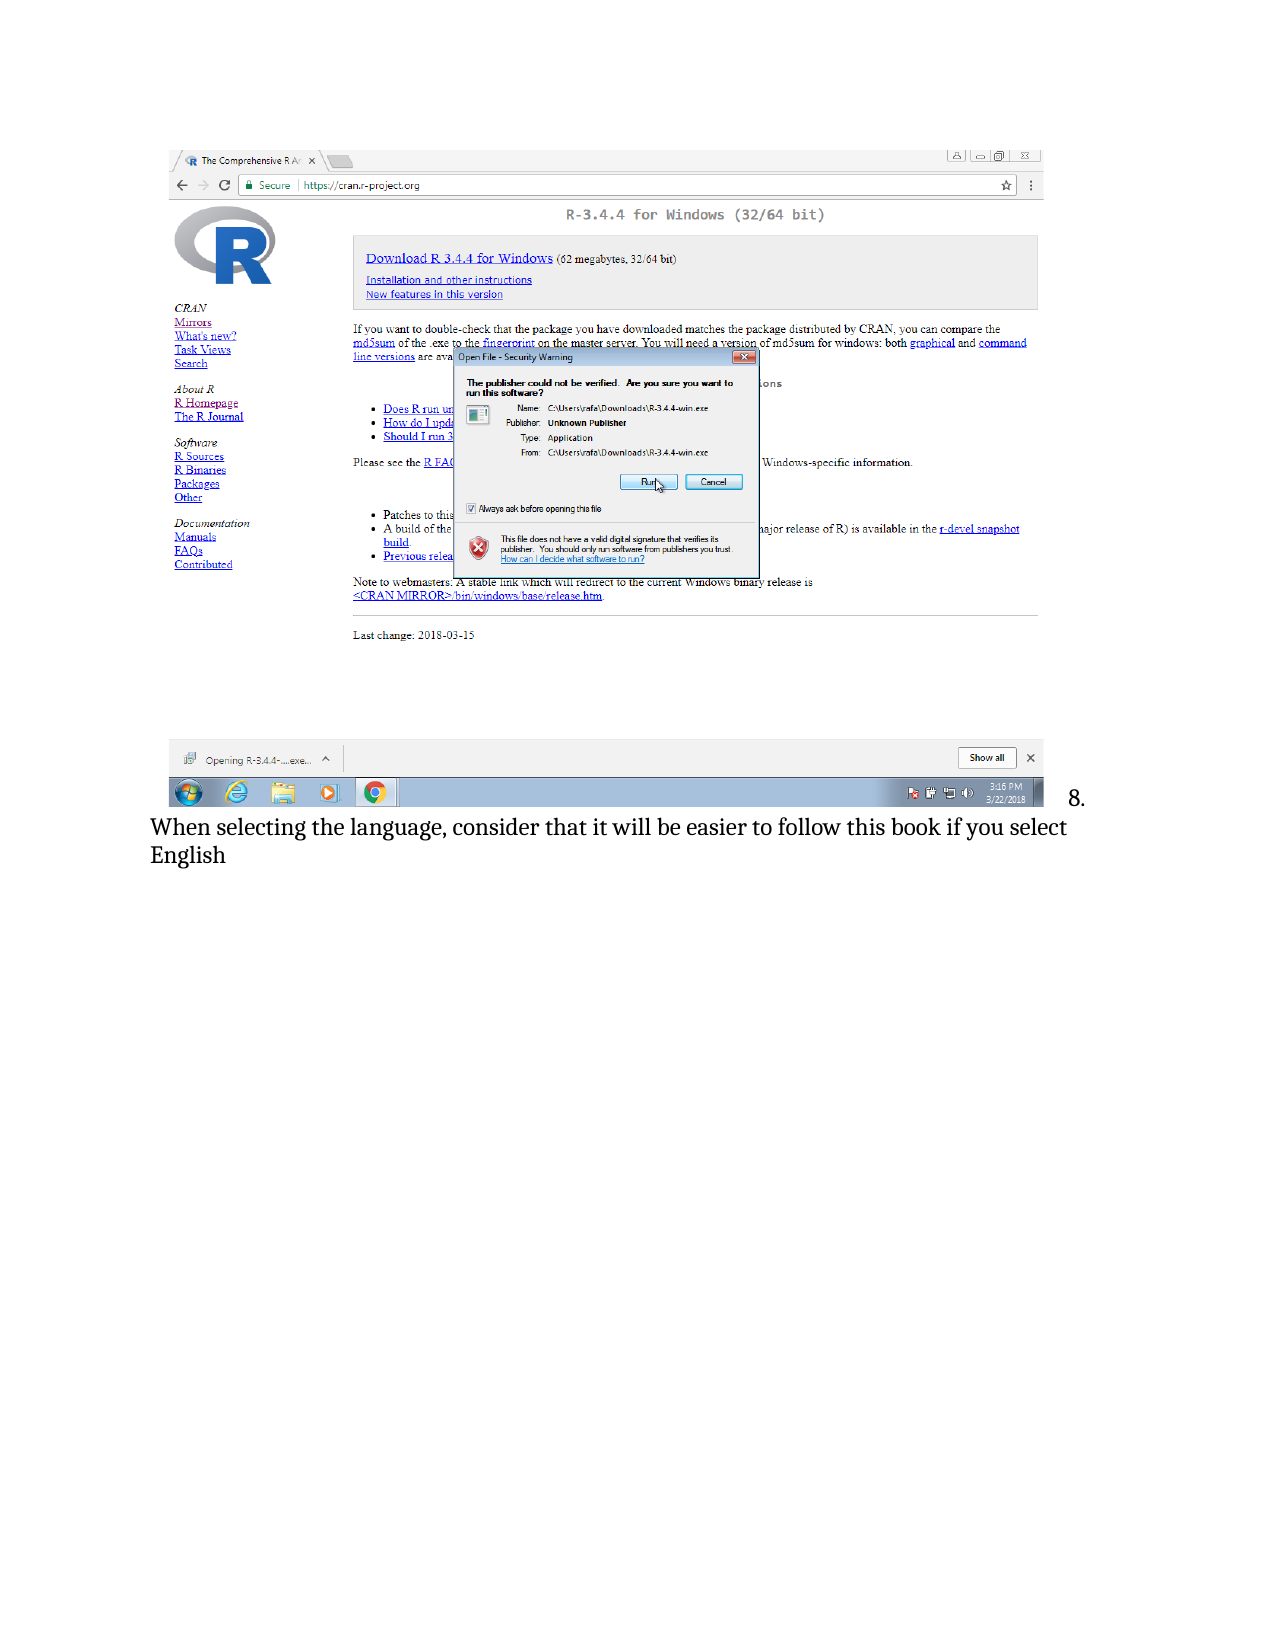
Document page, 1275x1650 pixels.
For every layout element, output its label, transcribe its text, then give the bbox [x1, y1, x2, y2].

picture [168, 150, 1044, 807]
